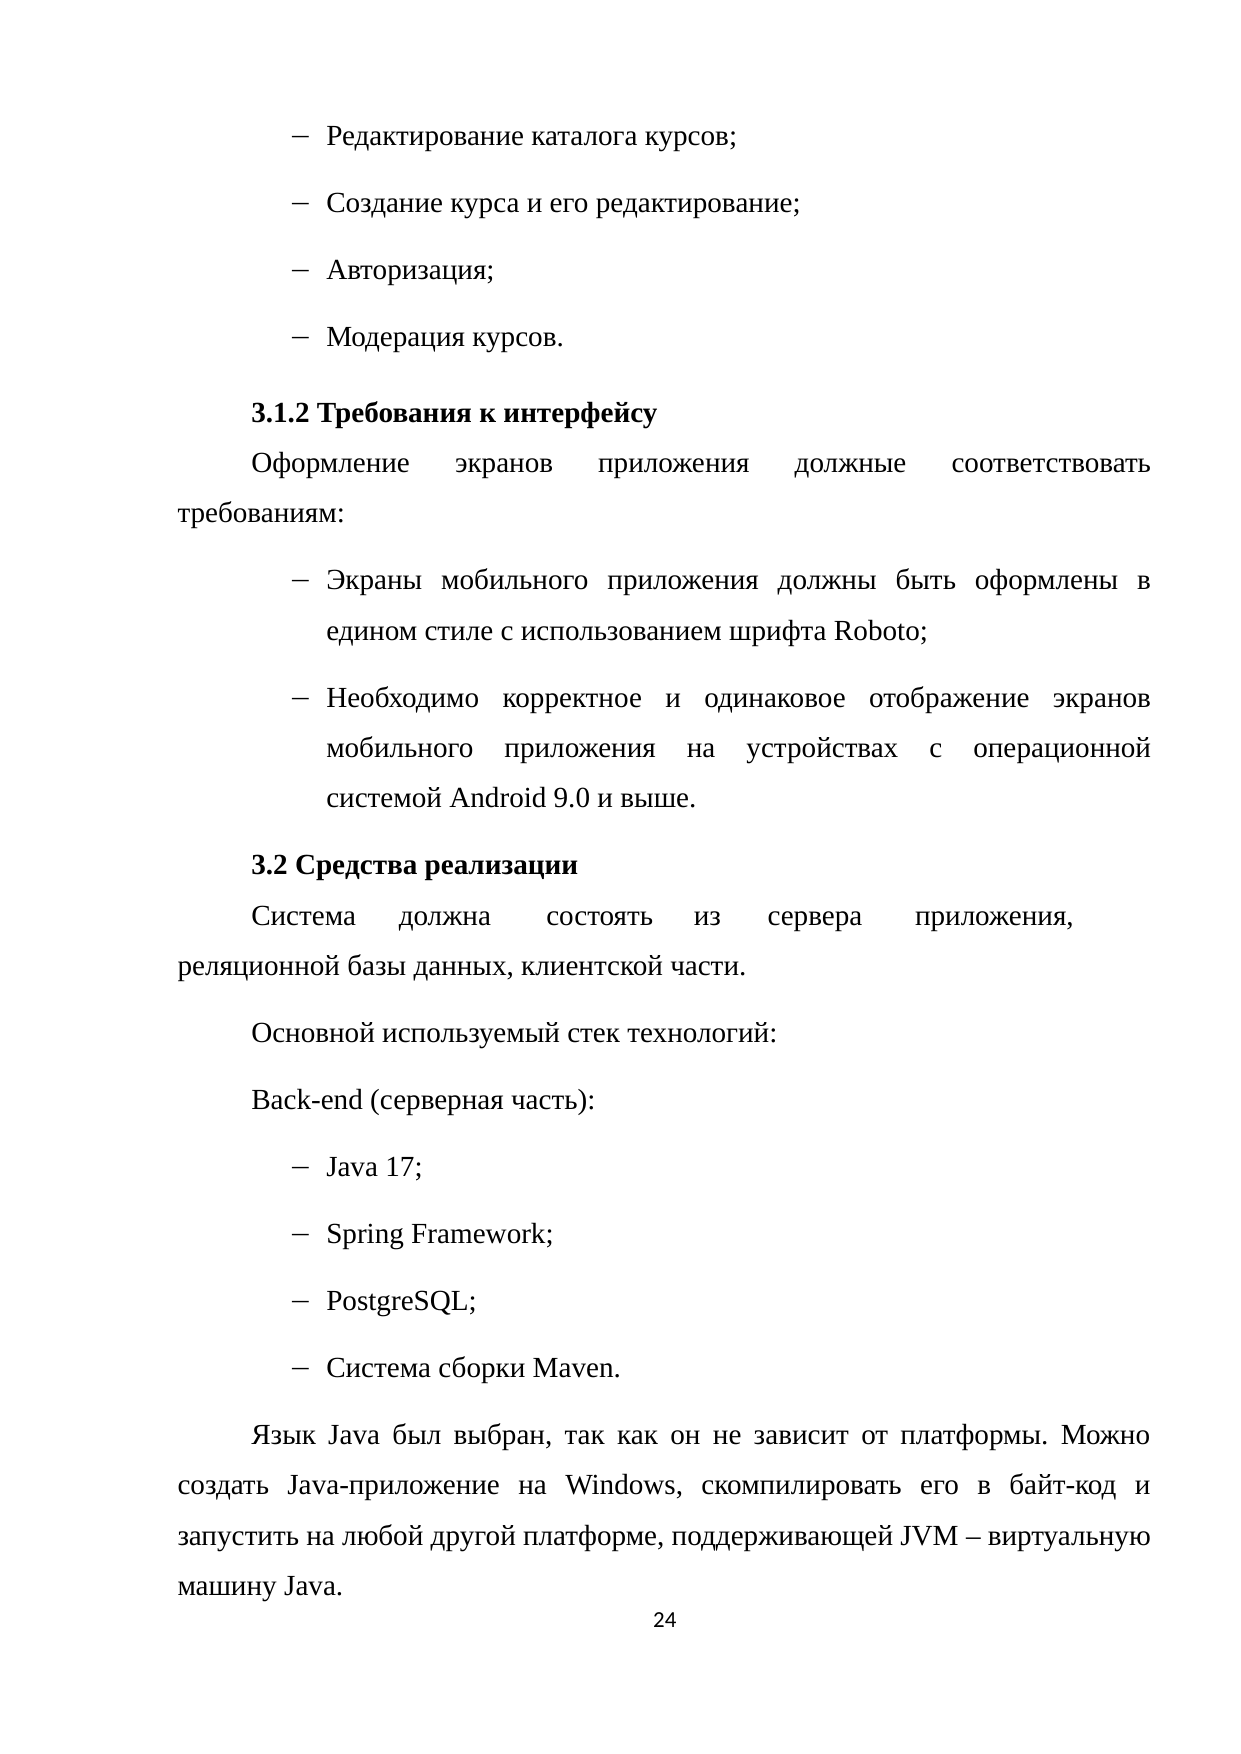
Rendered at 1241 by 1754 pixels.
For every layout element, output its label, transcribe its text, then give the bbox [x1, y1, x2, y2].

text Модерация курсов. [288, 319, 1152, 353]
text Редактирование каталога курсов; [288, 118, 1152, 152]
text Экраны мобильного приложения должны быть оформлены в едином стиле с использованием шрифта Roboto; [288, 562, 1152, 646]
text Язык Java был выбран, так как он не зависит от платформы. Можно создать Java-приложение на Windows, скомпилировать его в байт-код и запустить на любой другой платформе, поддерживающей JVM – виртуальную машину Java. [177, 1417, 1152, 1602]
text Spring Framework; [288, 1216, 1152, 1249]
text Средства реализации [251, 847, 1152, 881]
text Java 17; [288, 1149, 1152, 1182]
text Оформление экранов приложения должные соответствовать требованиям: [177, 445, 1152, 529]
text Требования к интерфейсу [251, 395, 1152, 428]
text Основной используемый стек технологий: [177, 1015, 1152, 1048]
text Система сборки Maven. [288, 1350, 1152, 1384]
text Back-end (серверная часть): [177, 1082, 1152, 1115]
text PostgreSQL; [288, 1283, 1152, 1317]
text Создание курса и его редактирование; [288, 185, 1152, 219]
text Необходимо корректное и одинаковое отображение экранов мобильного приложения на устройствах с операционной системой Android 9.0 и выше. [288, 680, 1152, 814]
text Авторизация; [288, 252, 1152, 286]
text Система должна состоять из сервера приложения, реляционной базы данных, клиентской части. [177, 898, 1152, 981]
